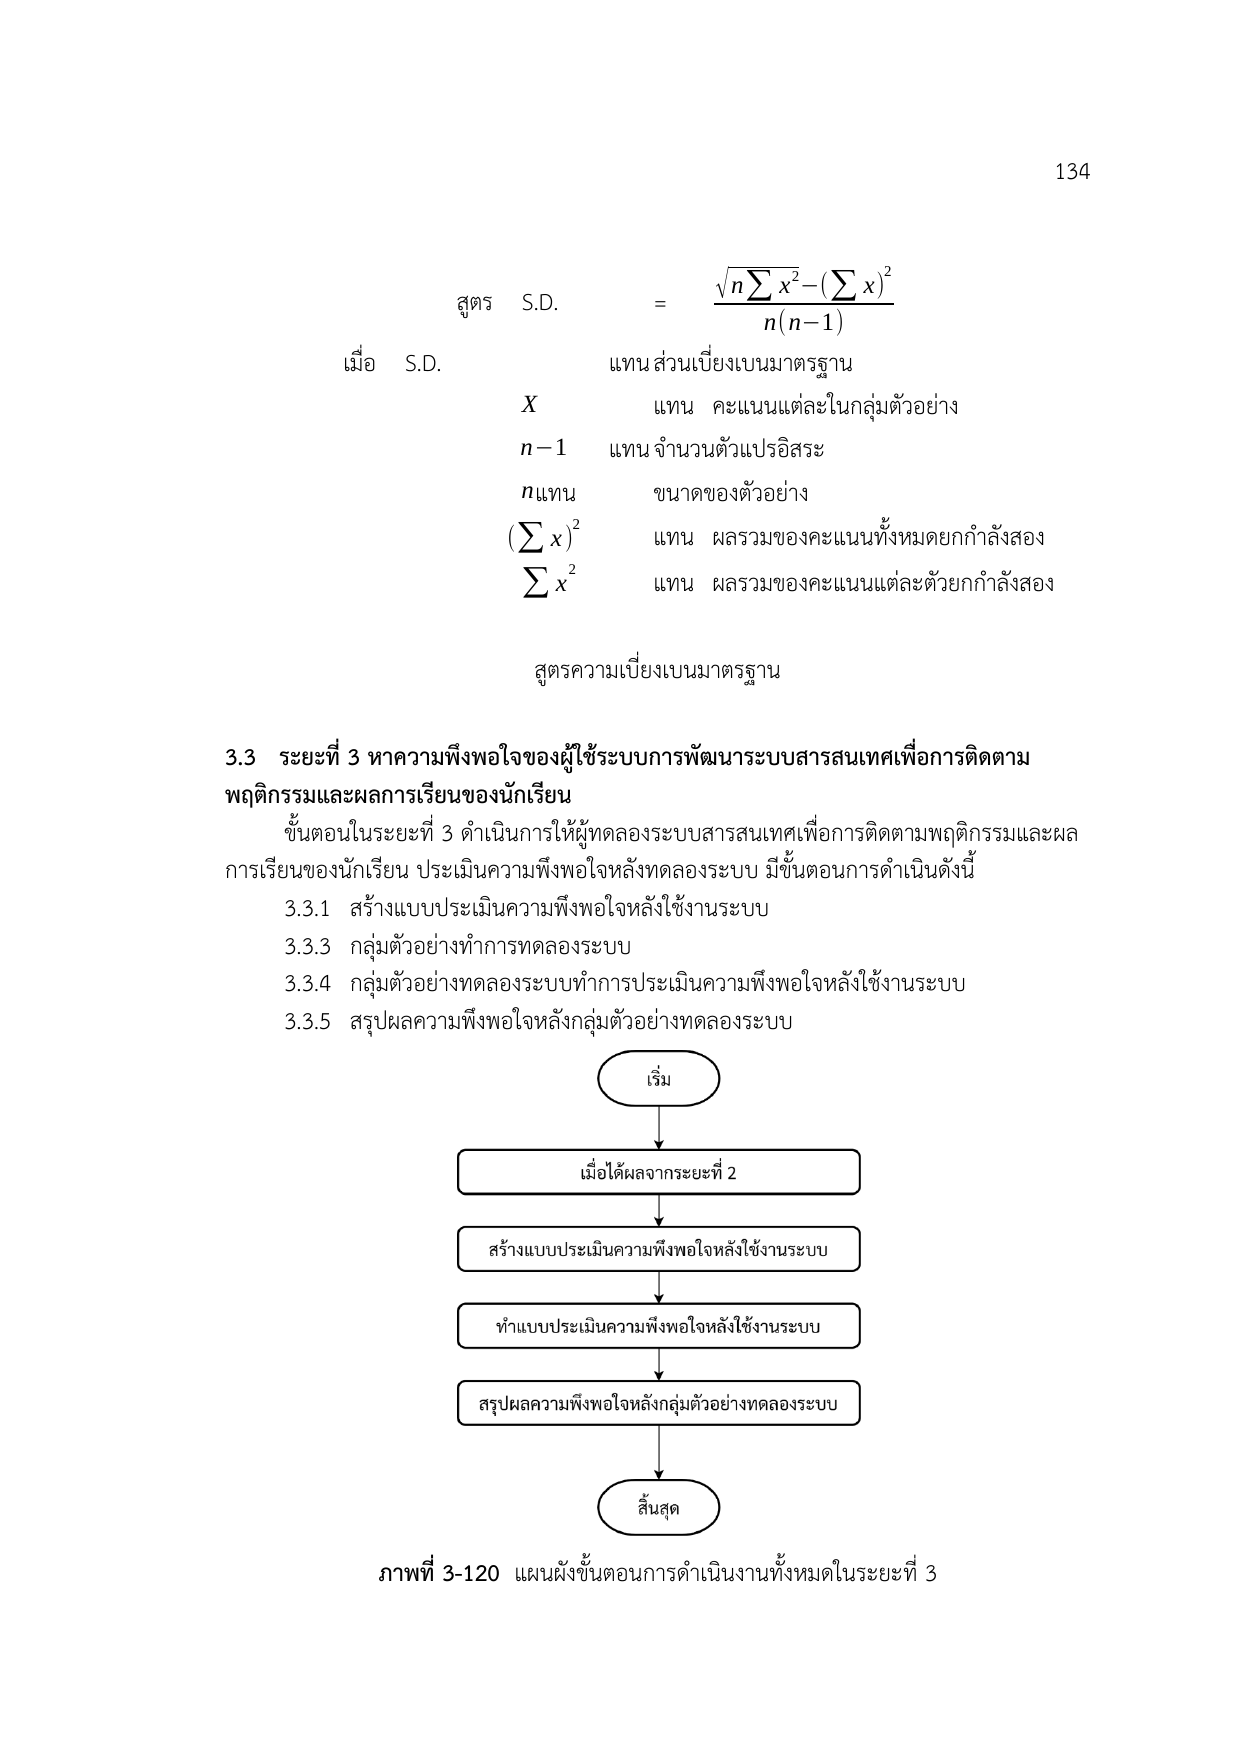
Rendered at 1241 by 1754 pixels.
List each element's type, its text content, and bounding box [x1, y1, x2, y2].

text แทน ผลรวมของคะแนนทั้งหมดยกกำลังสอง [225, 515, 1090, 555]
text สูตรความเบี่ยงเบนมาตรฐาน [225, 649, 1090, 687]
text แทน ผลรวมของคะแนนแต่ละตัวยกกำลังสอง [225, 561, 1090, 601]
text 3.3.3**กลุ่มตัวอย่างทำการทดลองระบบ [225, 925, 1090, 962]
text ขั้นตอนในระยะที่ 3 ดำเนินการให้ผู้ทดลองระบบสารสนเทศเพื่อการติดตามพฤติกรรมและผลการเรียนของนักเรียน ประเมินความพึงพอใจหลังทดลองระบบ มีขั้นตอนการดำเนินดังนี้ [225, 812, 1090, 887]
picture [445, 1038, 871, 1546]
text 3.3.5**สรุปผลความพึงพอใจหลังกลุ่มตัวอย่างทดลองระบบ [225, 1000, 1090, 1038]
text สูตร***S.D. = เมื่อ***S.D. แทน ส่วนเบี่ยงเบนมาตรฐาน [225, 263, 1090, 379]
text แทน จำนวนตัวแปรอิสระ [225, 428, 1090, 466]
text 3.3.1**สร้างแบบประเมินความพึงพอใจหลังใช้งานระบบ [225, 887, 1090, 925]
text 3.3.4**กลุ่มตัวอย่างทดลองระบบทำการประเมินความพึงพอใจหลังใช้งานระบบ [225, 962, 1090, 1000]
text 3.3**ระยะที่ 3 หาความพึงพอใจของผู้ใช้ระบบการพัฒนาระบบสารสนเทศเพื่อการติดตามพฤติกรรมและผลการเรียนของนักเรียน [225, 736, 1090, 812]
text แทน คะแนนแต่ละในกลุ่มตัวอย่าง [225, 385, 1090, 423]
text ภาพที่ 3-120 แผนผังขั้นตอนการดำเนินงานทั้งหมดในระยะที่ 3 [225, 1552, 1090, 1590]
text แทน ขนาดของตัวอย่าง [225, 472, 1090, 509]
